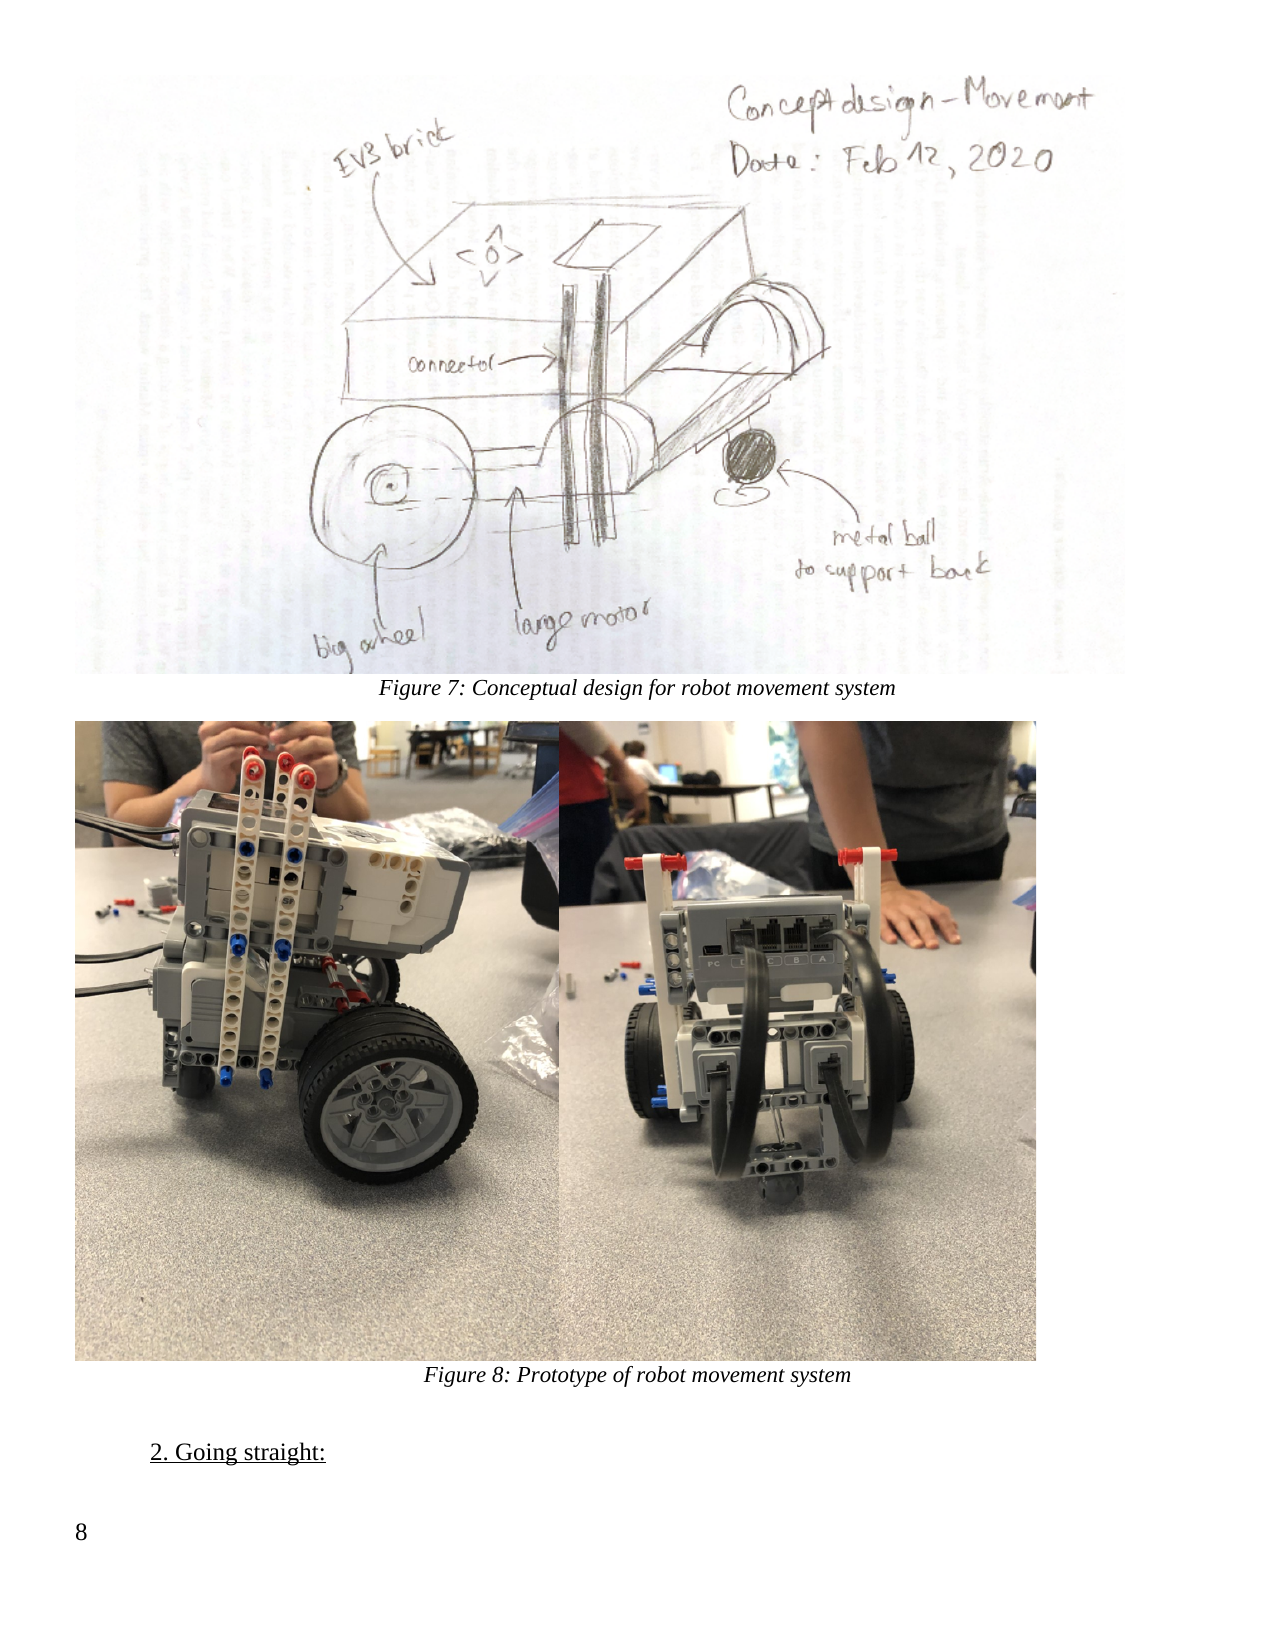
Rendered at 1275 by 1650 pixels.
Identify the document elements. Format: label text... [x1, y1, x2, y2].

subtitle 2. Going straight: [75, 1437, 1200, 1465]
picture [75, 75, 1125, 674]
picture [75, 721, 1037, 1361]
